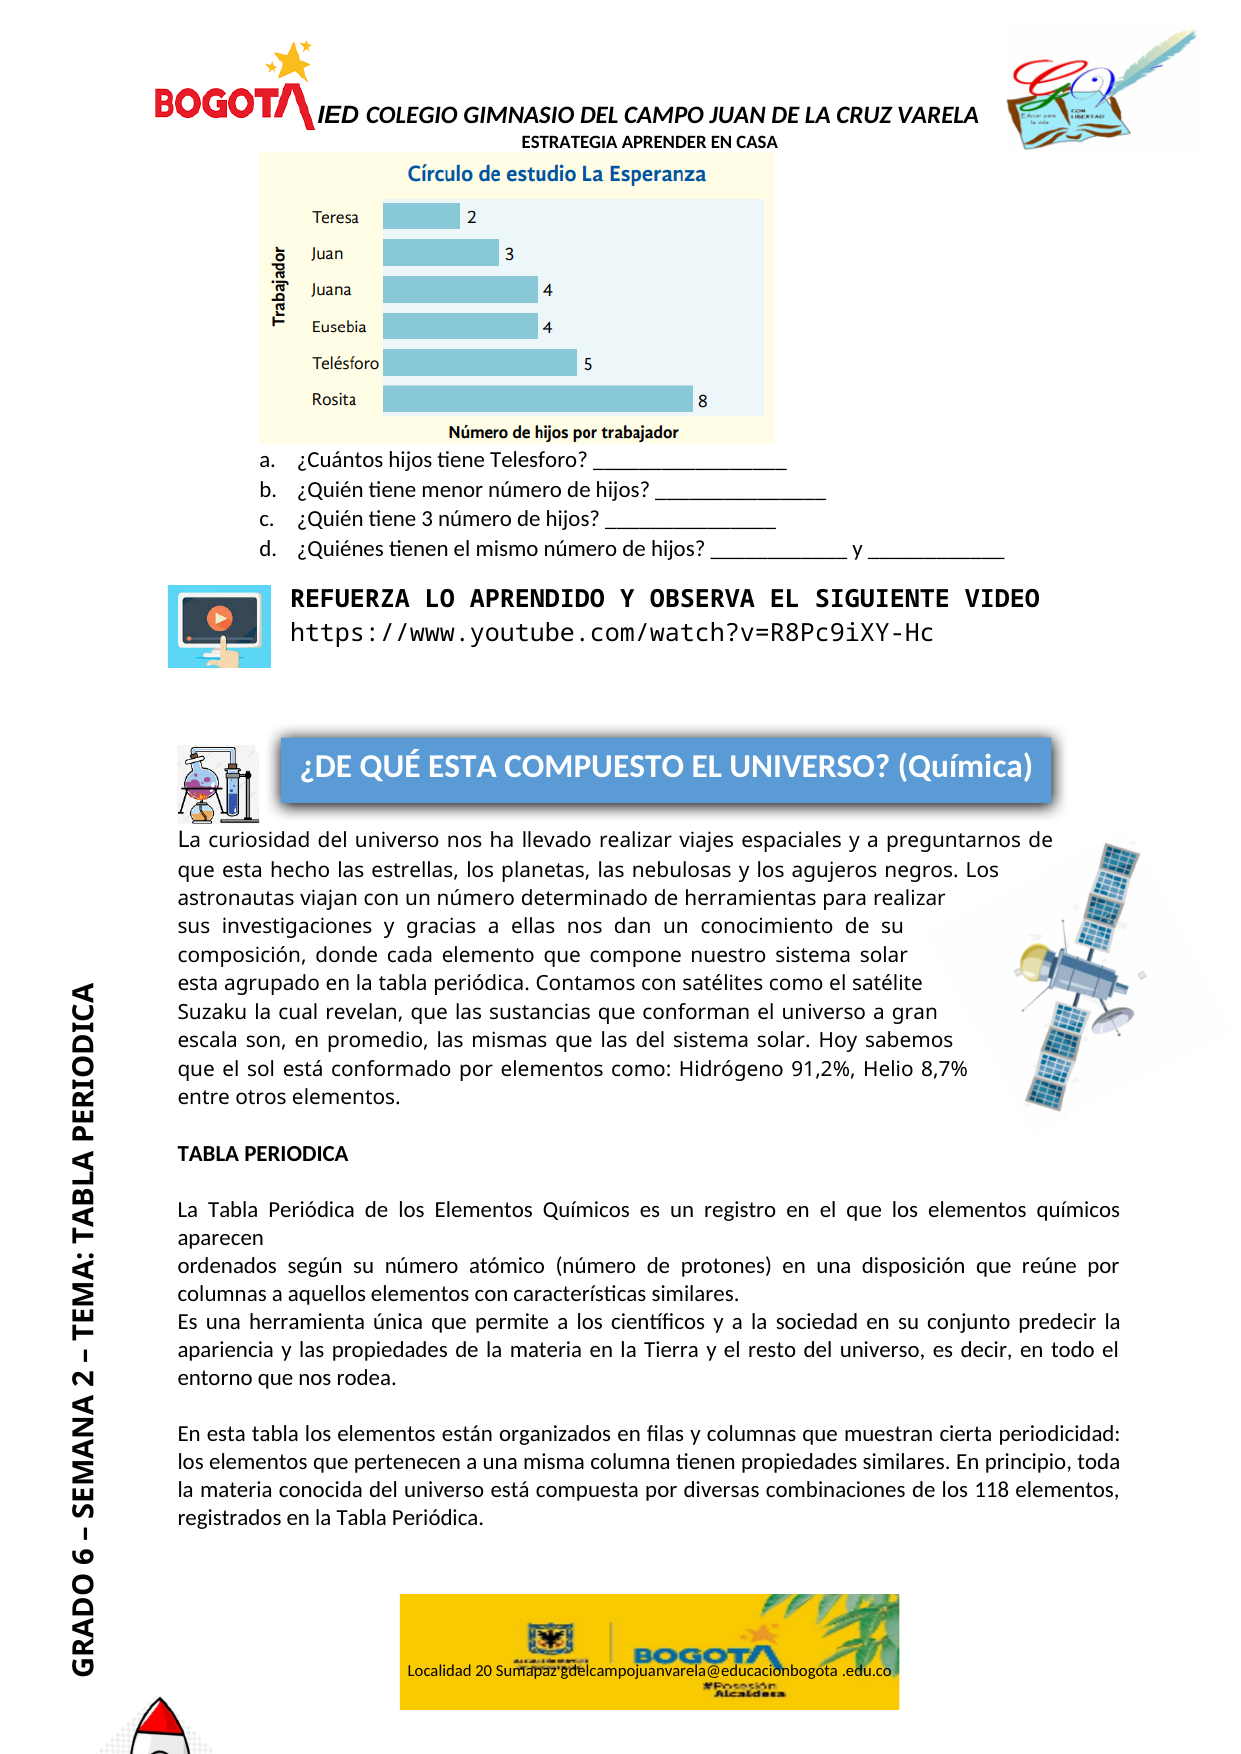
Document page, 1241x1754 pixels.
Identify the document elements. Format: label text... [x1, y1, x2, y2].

picture [177, 745, 260, 824]
text Es una herramienta única que permite a los científicos y a la sociedad en su conjunto predecir la apariencia y las propiedades de la materia en la Tierra y el resto del universo, es decir, en todo el entorno que nos rodea. [177, 1307, 1122, 1391]
picture [109, 17, 775, 444]
list ¿Quiénes tienen el mismo número de hijos? ____________ y ____________ [259, 534, 1122, 562]
picture [1005, 26, 1199, 151]
picture [346, 109, 355, 120]
text https://www.youtube.com/watch?v=R8Pc9iXY-Hc [271, 614, 1122, 648]
text En esta tabla los elementos están organizados en filas y columnas que muestran cierta periodicidad: los elementos que pertenecen a una misma columna tienen propiedades similares. En principio, toda la materia conocida del universo está compuesta por diversas combinaciones de los 118 elementos, registrados en la Tabla Periódica. [177, 1419, 1122, 1531]
text ordenados según su número atómico (número de protones) en una disposición que reúne por columnas a aquellos elementos con características similares. [177, 1251, 1122, 1307]
text REFUERZA LO APRENDIDO Y OBSERVA EL SIGUIENTE VIDEO [177, 580, 1122, 614]
list ¿Cuántos hijos tiene Telesforo? _________________ [259, 445, 1122, 473]
list ¿Quién tiene menor número de hijos? _______________ [259, 475, 1122, 503]
picture [399, 1594, 900, 1710]
picture [97, 1695, 215, 1754]
picture [167, 585, 271, 667]
text La curiosidad del universo nos ha llevado realizar viajes espaciales y a preguntarnos de que esta hecho las estrellas, los planetas, las nebulosas y los agujeros negros. Los astronautas viajan con un número determinado de herramientas para realizar sus investigaciones y gracias a ellas nos dan un conocimiento de su composición, donde cada elemento que compone nuestro sistema solar esta agrupado en la tabla periódica. Contamos con satélites como el satélite Suzaku la cual revelan, que las sustancias que conforman el universo a gran escala son, en promedio, las mismas que las del sistema solar. Hoy sabemos que el sol está conformado por elementos como: Hidrógeno 91,2%, Helio 8,7% entre otros elementos. [177, 823, 1122, 1111]
picture [926, 828, 1233, 1135]
text La Tabla Periódica de los Elementos Químicos es un registro en el que los elementos químicos aparecen [177, 1195, 1122, 1251]
list ¿Quién tiene 3 número de hijos? _______________ [259, 504, 1122, 532]
text TABLA PERIODICA [177, 1139, 851, 1167]
